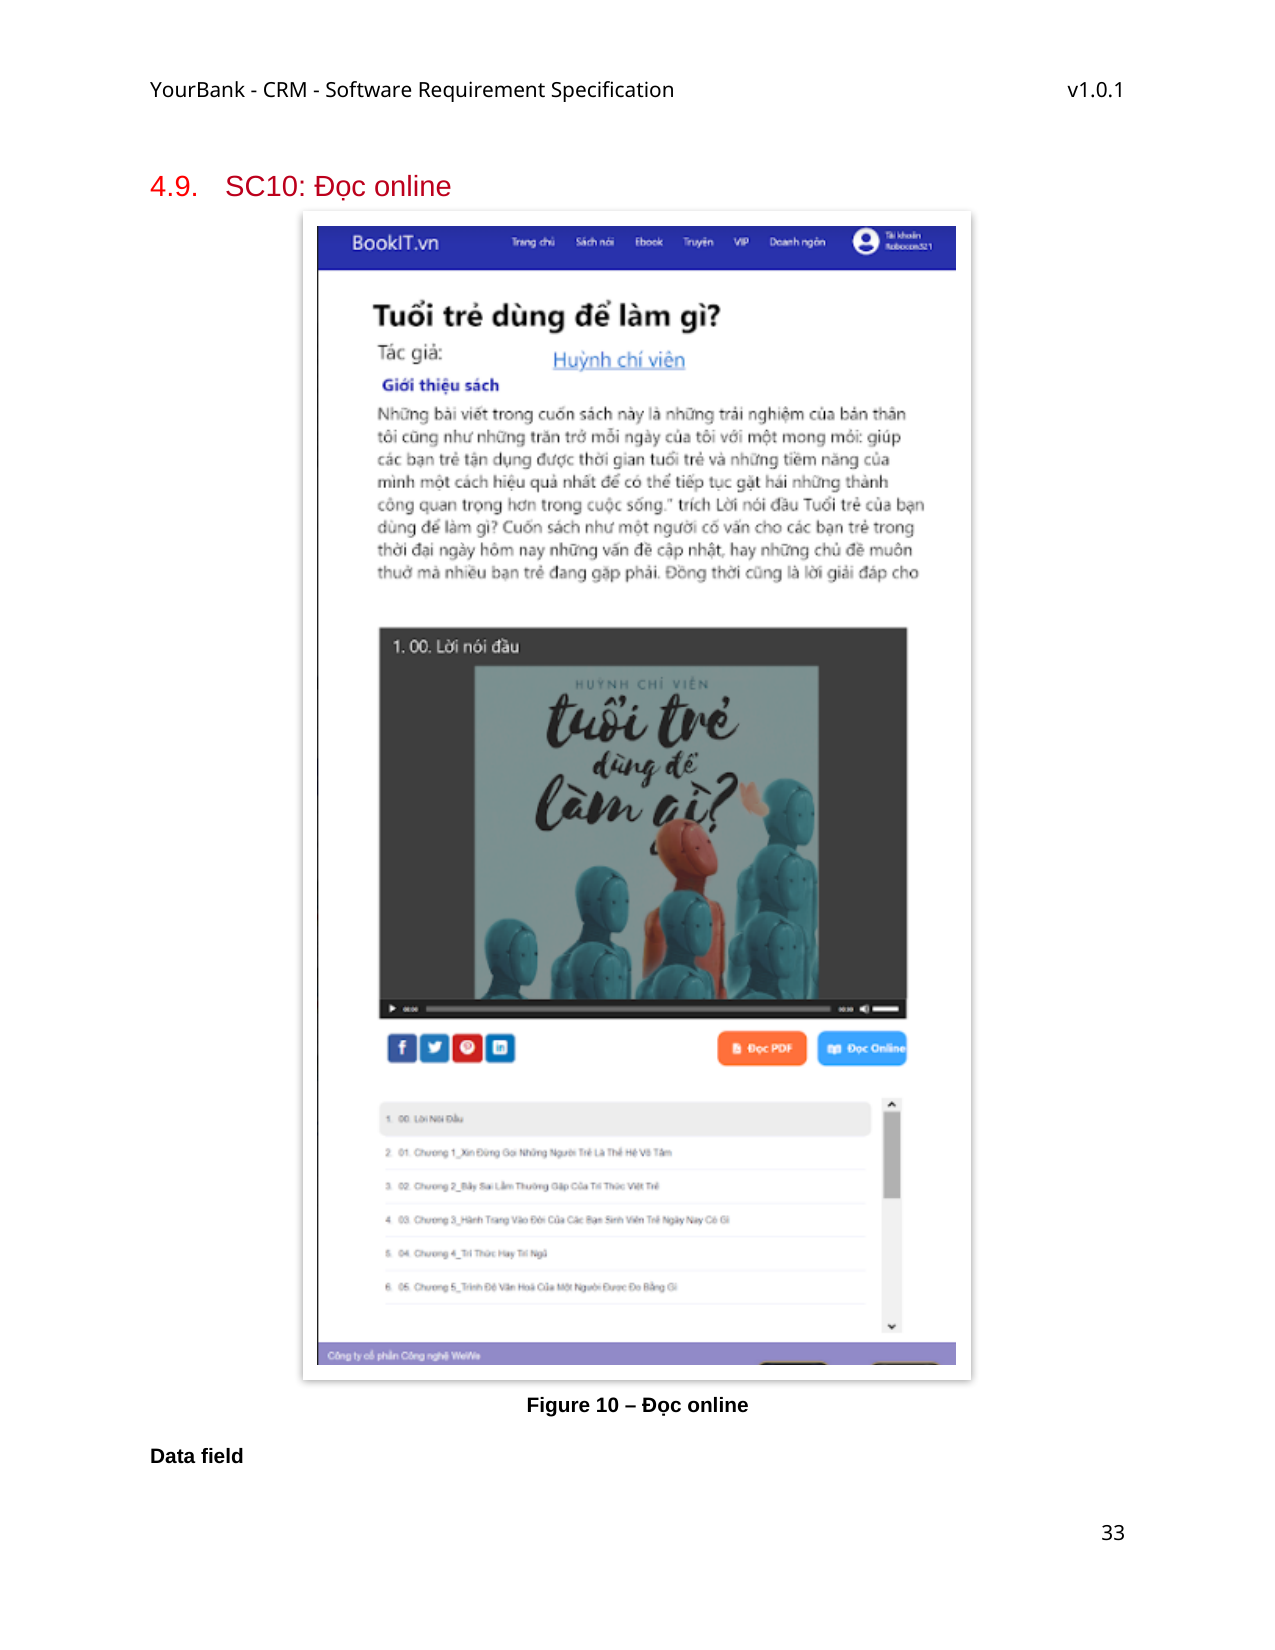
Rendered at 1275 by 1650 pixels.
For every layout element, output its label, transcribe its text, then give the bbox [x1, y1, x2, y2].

text Data field [150, 1444, 1125, 1468]
text Figure 10 – Đọc online [150, 1393, 1125, 1417]
picture [317, 226, 956, 1365]
subtitle SC10: Đọc online [150, 169, 1125, 202]
